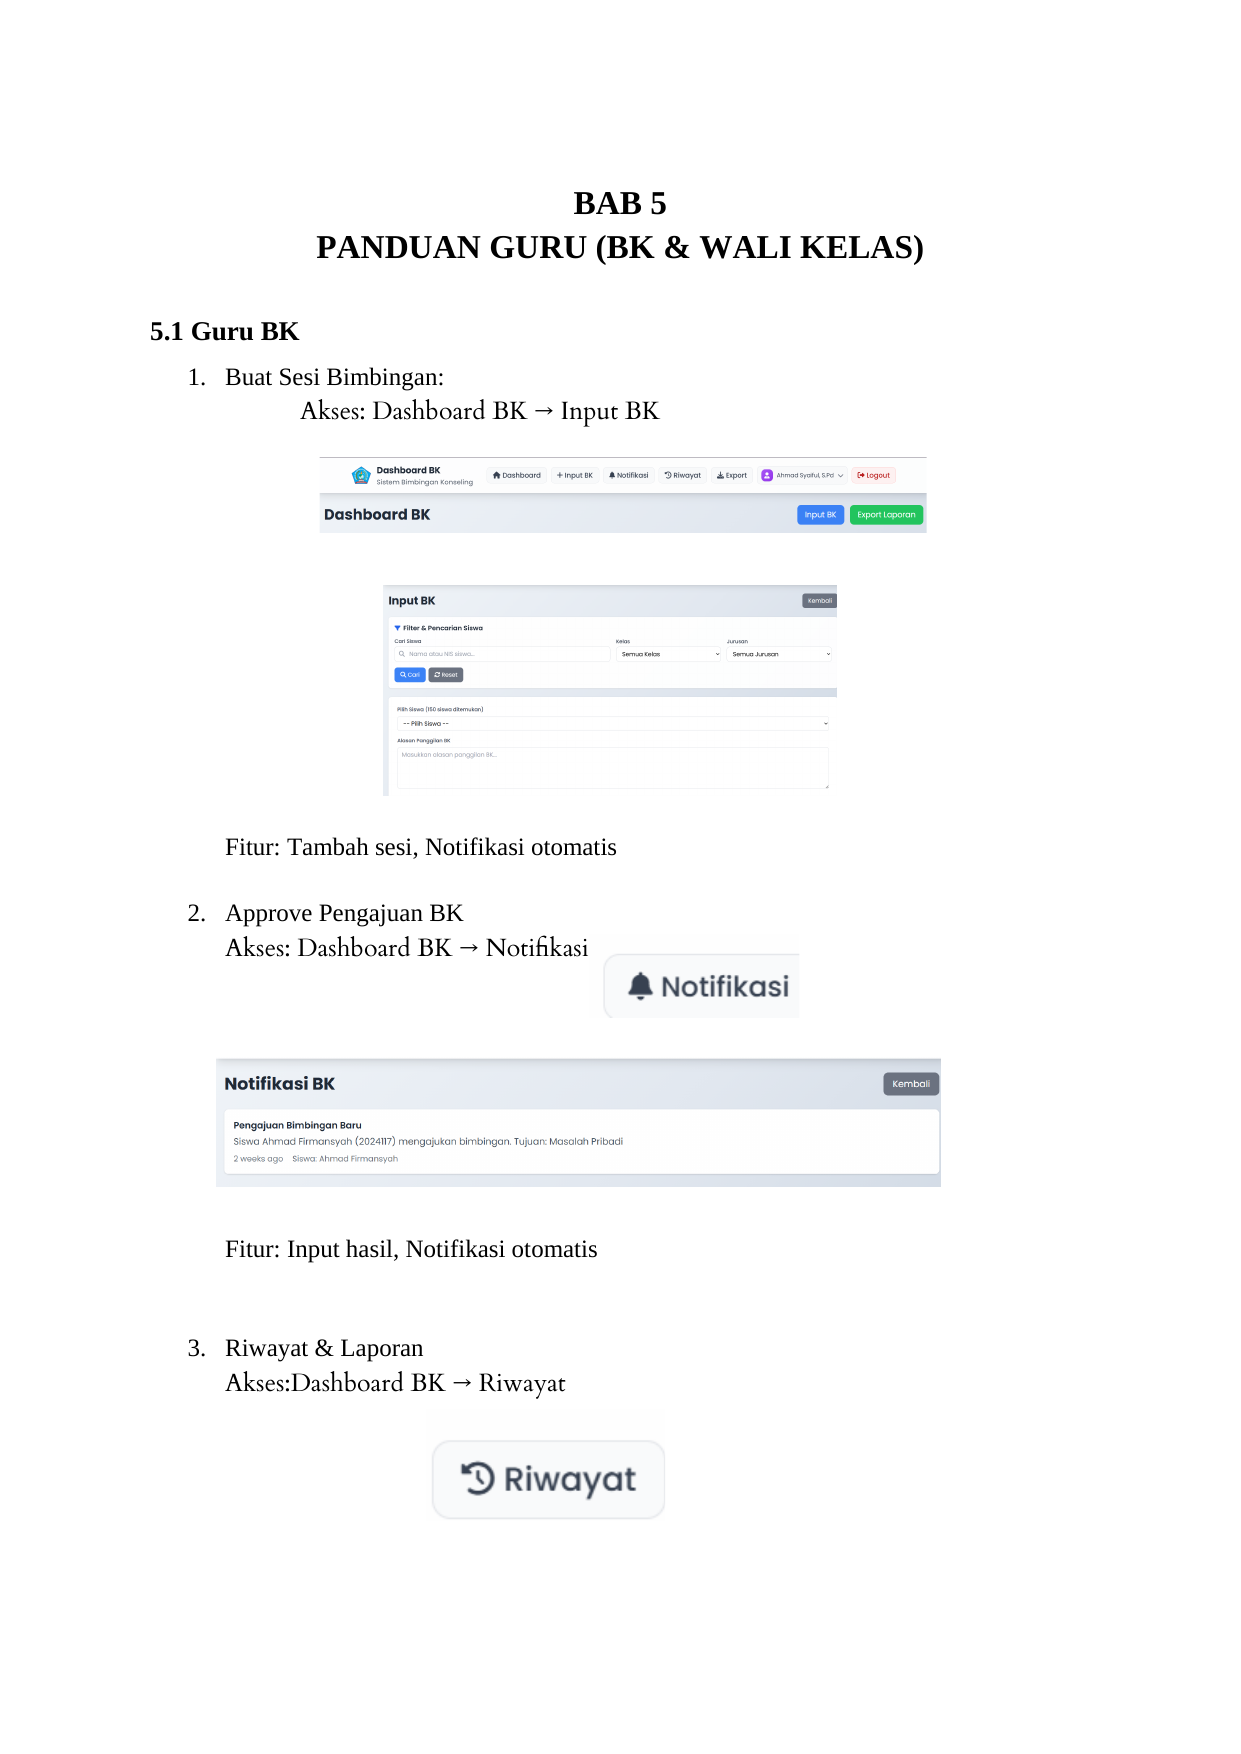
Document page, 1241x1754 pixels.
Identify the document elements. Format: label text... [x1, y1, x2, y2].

picture [426, 1409, 666, 1521]
subtitle 5.1 Guru BK [150, 315, 1090, 346]
text Akses:Dashboard BK → Riwayat [225, 1366, 1090, 1400]
list Riwayat & Laporan [187, 1333, 1090, 1362]
picture [216, 1057, 941, 1187]
subtitle PANDUAN GURU (BK & WALI KELAS) [150, 227, 1090, 265]
list Buat Sesi Bimbingan: [187, 362, 1090, 391]
subtitle BAB 5 [150, 183, 1090, 221]
picture [589, 965, 800, 1018]
list Approve Pengajuan BK [187, 898, 1090, 927]
text Akses: Dashboard BK → Notifikasi [225, 931, 1090, 965]
text Akses: Dashboard BK → Input BK [300, 395, 1090, 429]
text Fitur: Tambah sesi, Notifikasi otomatis [150, 832, 1090, 861]
text Fitur: Input hasil, Notifikasi otomatis [150, 1234, 1090, 1263]
picture [319, 457, 927, 533]
picture [383, 585, 837, 796]
